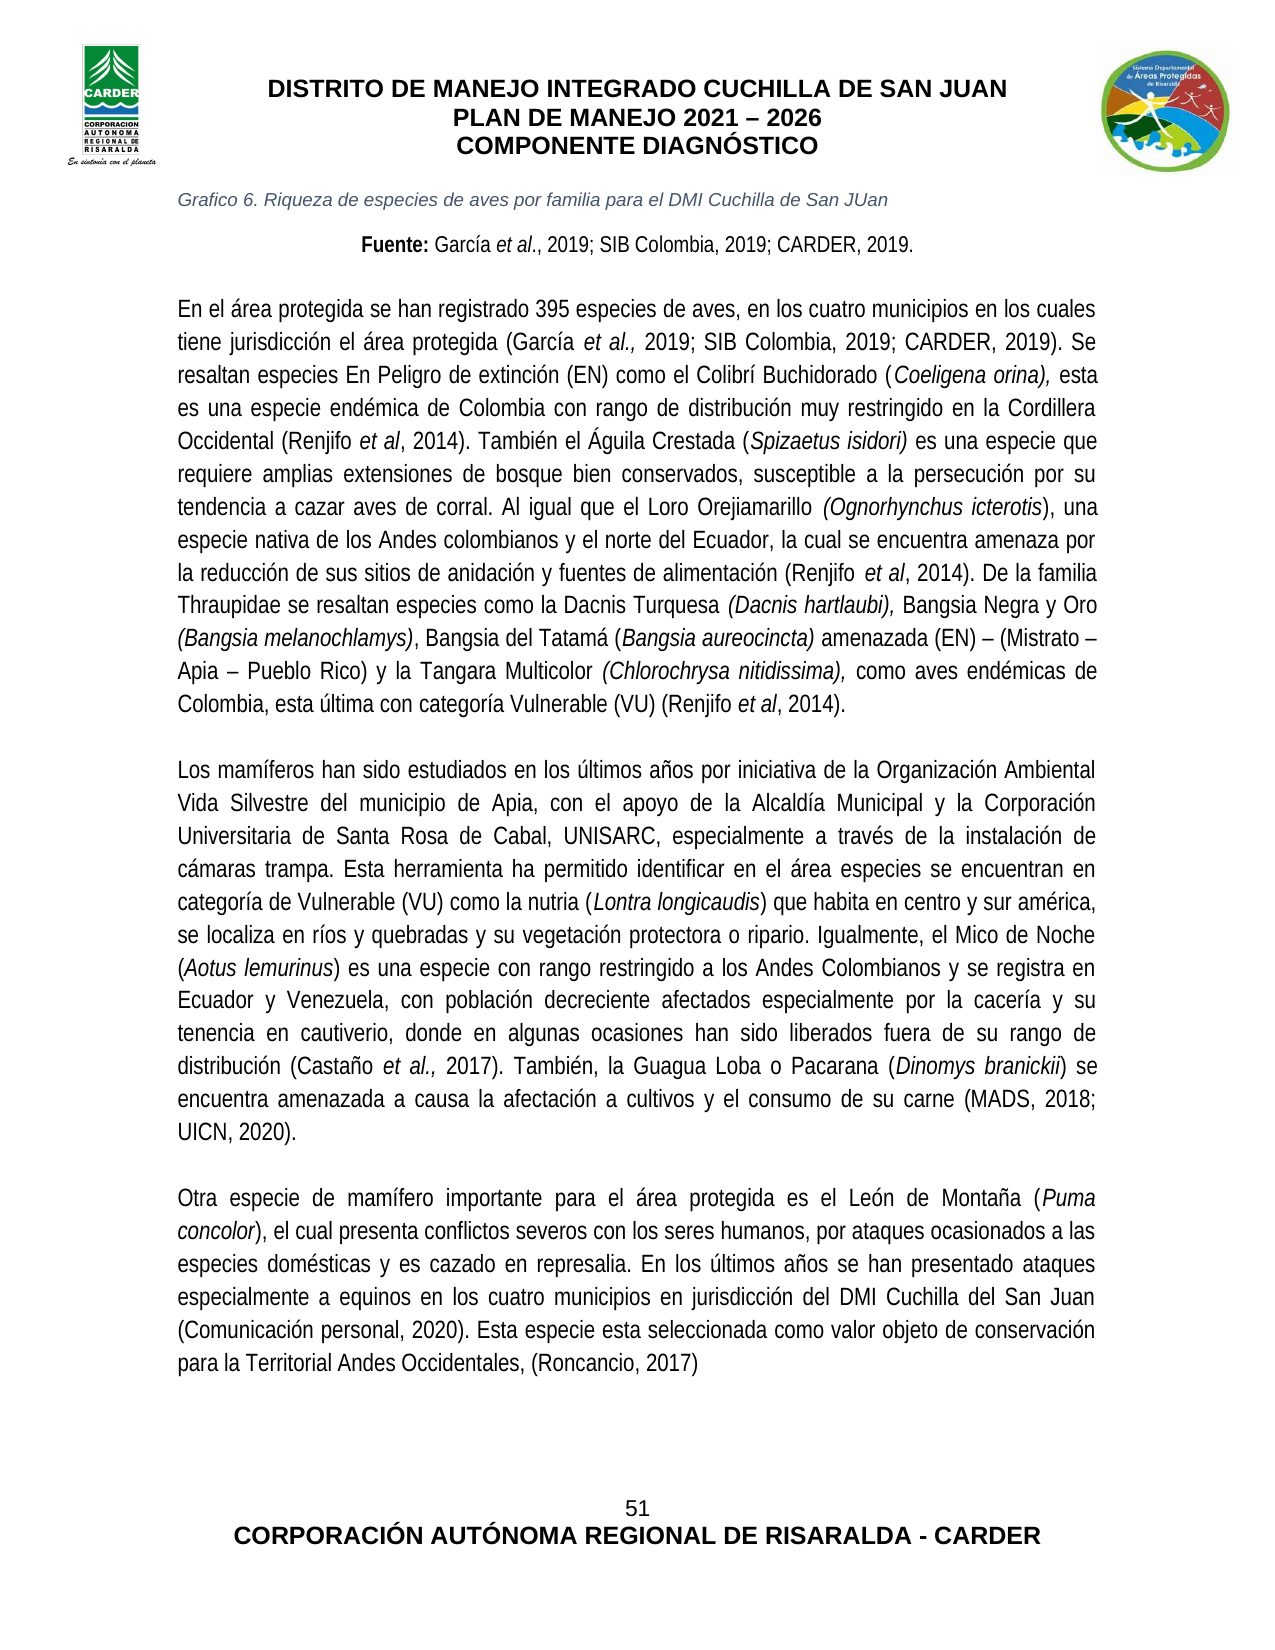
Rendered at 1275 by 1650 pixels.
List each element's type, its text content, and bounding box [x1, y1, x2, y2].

text Otra especie de mamífero importante para el área protegida es el León de Montaña (Puma concolor), el cual presenta conflictos severos con los seres humanos, por ataques ocasionados a las especies domésticas y es cazado en represalia. En los últimos años se han presentado ataques especialmente a equinos en los cuatro municipios en jurisdicción del DMI Cuchilla del San Juan (Comunicación personal, 2020). Esta especie esta seleccionada como valor objeto de conservación para la Territorial Andes Occidentales, (Roncancio, 2017) [177, 1183, 1098, 1376]
picture [1097, 47, 1234, 177]
text Los mamíferos han sido estudiados en los últimos años por iniciativa de la Organización Ambiental Vida Silvestre del municipio de Apia, con el apoyo de la Alcaldía Municipal y la Corporación Universitaria de Santa Rosa de Cabal, UNISARC, especialmente a través de la instalación de cámaras trampa. Esta herramienta ha permitido identificar en el área especies se encuentran en categoría de Vulnerable (VU) como la nutria (Lontra longicaudis) que habita en centro y sur américa, se localiza en ríos y quebradas y su vegetación protectora o ripario. Igualmente, el Mico de Noche (Aotus lemurinus) es una especie con rango restringido a los Andes Colombianos y se registra en Ecuador y Venezuela, con población decreciente afectados especialmente por la cacería y su tenencia en cautiverio, donde en algunas ocasiones han sido liberados fuera de su rango de distribución (Castaño et al., 2017). También, la Guagua Loba o Pacarana (Dinomys branickii) se encuentra amenazada a causa la afectación a cultivos y el consumo de su carne (MADS, 2018; UICN, 2020). [177, 755, 1098, 1146]
text Fuente: García et al., 2019; SIB Colombia, 2019; CARDER, 2019. [177, 231, 1098, 257]
text Grafico 6. Riqueza de especies de aves por familia para el DMI Cuchilla de San JUan [177, 189, 1098, 210]
text En el área protegida se han registrado 395 especies de aves, en los cuatro municipios en los cuales tiene jurisdicción el área protegida (García et al., 2019; SIB Colombia, 2019; CARDER, 2019). Se resaltan especies En Peligro de extinción (EN) como el Colibrí Buchidorado (Coeligena orina), esta es una especie endémica de Colombia con rango de distribución muy restringido en la Cordillera Occidental (Renjifo et al, 2014). También el Águila Crestada (Spizaetus isidori) es una especie que requiere amplias extensiones de bosque bien conservados, susceptible a la persecución por su tendencia a cazar aves de corral. Al igual que el Loro Orejiamarillo (Ognorhynchus icterotis), una especie nativa de los Andes colombianos y el norte del Ecuador, la cual se encuentra amenaza por la reducción de sus sitios de anidación y fuentes de alimentación (Renjifo et al, 2014). De la familia Thraupidae se resaltan especies como la Dacnis Turquesa (Dacnis hartlaubi), Bangsia Negra y Oro (Bangsia melanochlamys), Bangsia del Tatamá (Bangsia aureocincta) amenazada (EN) – (Mistrato – Apia – Pueblo Rico) y la Tangara Multicolor (Chlorochrysa nitidissima), como aves endémicas de Colombia, esta última con categoría Vulnerable (VU) (Renjifo et al, 2014). [177, 294, 1098, 718]
picture [62, 37, 162, 176]
